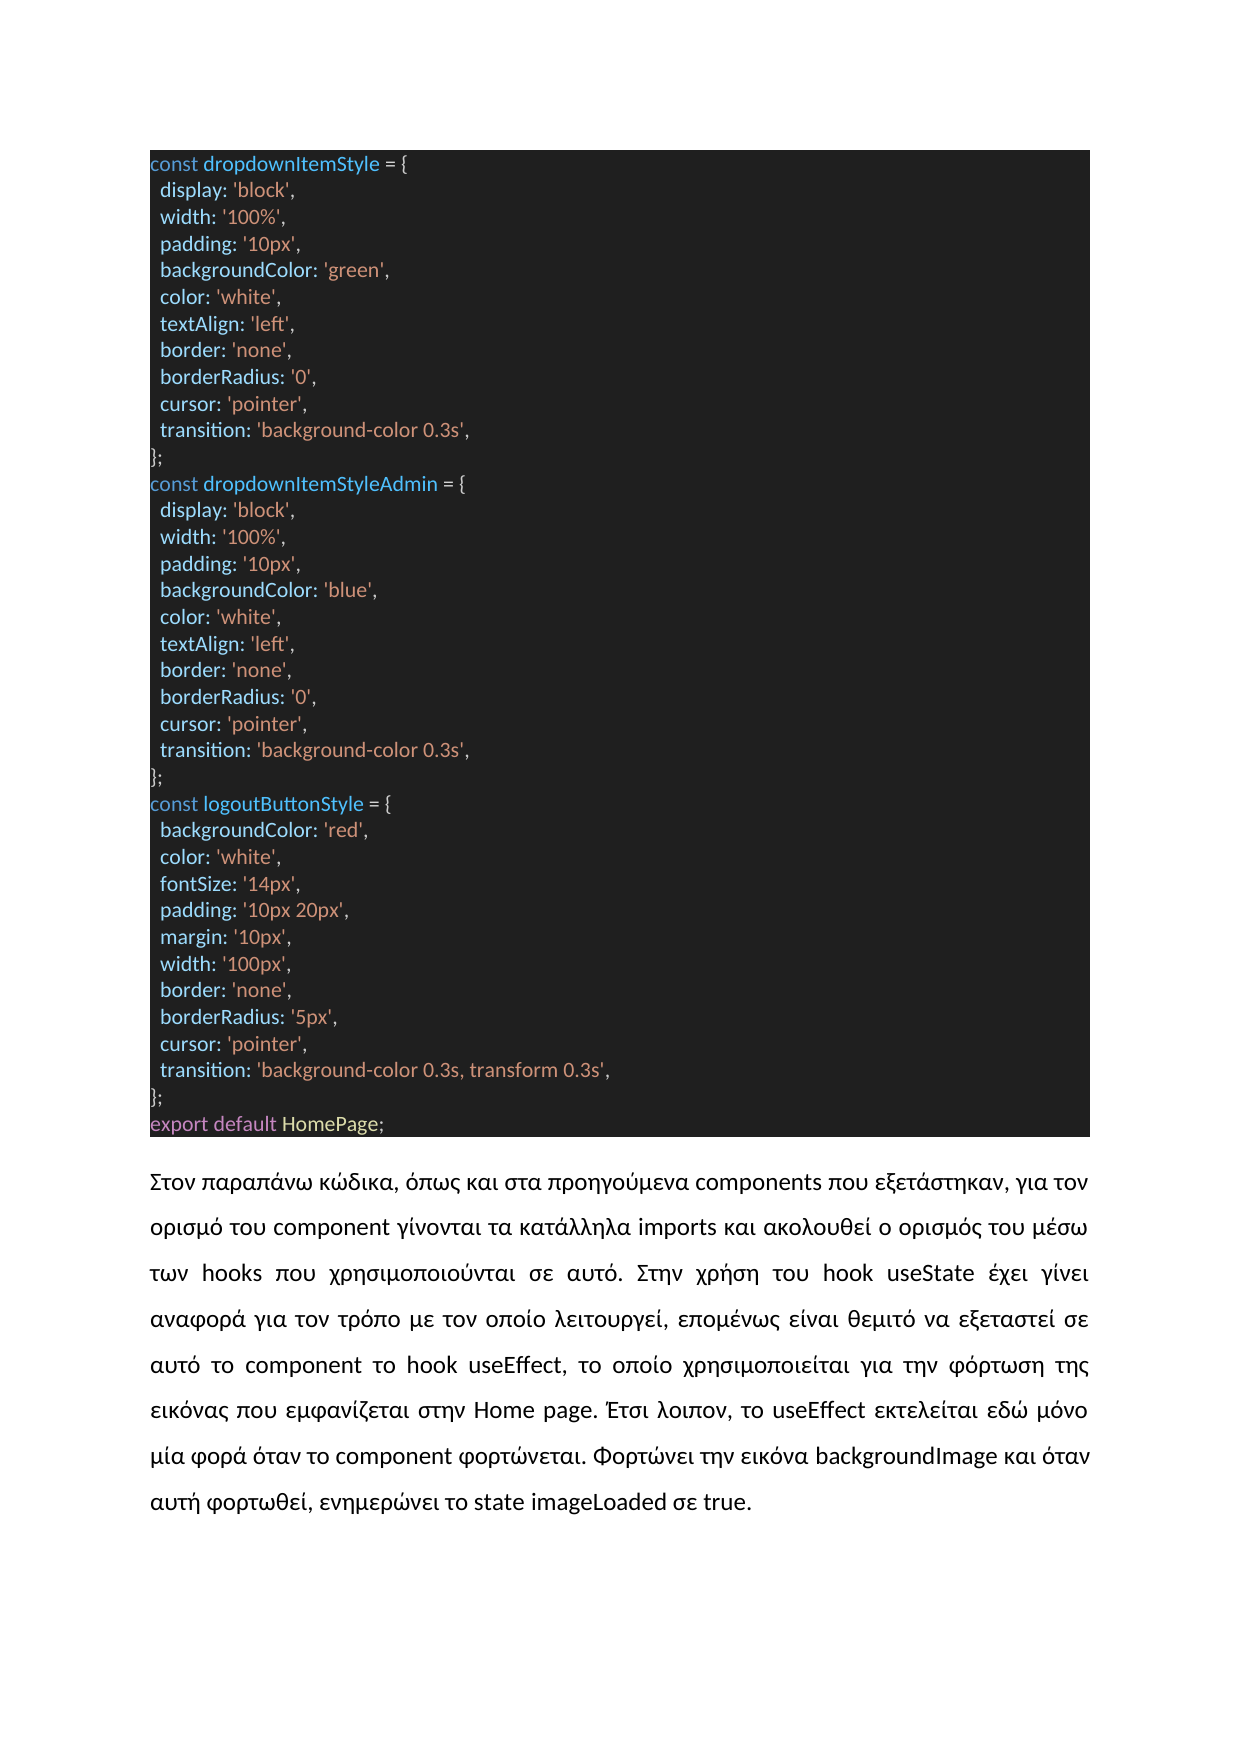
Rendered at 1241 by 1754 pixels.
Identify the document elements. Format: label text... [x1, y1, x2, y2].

text transition: 'background-color 0.3s, transform 0.3s', [150, 1057, 1090, 1083]
text width: '100%', [150, 203, 1090, 230]
text display: 'block', [150, 177, 1090, 203]
text border: 'none', [150, 337, 1090, 363]
text color: 'white', [150, 843, 1090, 870]
text }; [150, 763, 1090, 790]
text cursor: 'pointer', [150, 1030, 1090, 1057]
text color: 'white', [150, 283, 1090, 310]
text color: 'white', [150, 603, 1090, 630]
text cursor: 'pointer', [150, 710, 1090, 737]
text }; [150, 443, 1090, 470]
text border: 'none', [150, 657, 1090, 683]
text transition: 'background-color 0.3s', [150, 737, 1090, 763]
text borderRadius: '0', [150, 363, 1090, 390]
text cursor: 'pointer', [150, 390, 1090, 417]
text width: '100%', [150, 523, 1090, 550]
text textAlign: 'left', [150, 310, 1090, 337]
text const dropdownItemStyle = { [150, 150, 1090, 177]
text padding: '10px', [150, 550, 1090, 577]
text margin: '10px', [150, 923, 1090, 950]
text borderRadius: '0', [150, 683, 1090, 710]
text fontSize: '14px', [150, 870, 1090, 897]
text backgroundColor: 'green', [150, 257, 1090, 283]
text backgroundColor: 'blue', [150, 577, 1090, 603]
text textAlign: 'left', [150, 630, 1090, 657]
text display: 'block', [150, 497, 1090, 523]
text width: '100px', [150, 950, 1090, 977]
text backgroundColor: 'red', [150, 817, 1090, 843]
text const logoutButtonStyle = { [150, 790, 1090, 817]
text transition: 'background-color 0.3s', [150, 417, 1090, 443]
text padding: '10px', [150, 230, 1090, 257]
text Στον παραπάνω κώδικα, όπως και στα προηγούμενα components που εξετάστηκαν, για τον ορισμό του component γίνονται τα κατάλληλα imports και ακολουθεί ο ορισμός του μέσω των hooks που χρησιμοποιούνται σε αυτό. Στην χρήση του hook useState έχει γίνει αναφορά για τον τρόπο με τον οποίο λειτουργεί, επομένως είναι θεμιτό να εξεταστεί σε αυτό το component το hook useEffect, το οποίο χρησιμοποιείται για την φόρτωση της εικόνας που εμφανίζεται στην Home page. Έτσι λοιπον, το useEffect εκτελείται εδώ μόνο μία φορά όταν το component φορτώνεται. Φορτώνει την εικόνα backgroundImage και όταν αυτή φορτωθεί, ενημερώνει το state imageLoaded σε true. [150, 1166, 1090, 1516]
text borderRadius: '5px', [150, 1003, 1090, 1030]
text const dropdownItemStyleAdmin = { [150, 470, 1090, 497]
text padding: '10px 20px', [150, 897, 1090, 923]
text export default HomePage; [150, 1110, 1090, 1137]
text }; [150, 1083, 1090, 1110]
text border: 'none', [150, 977, 1090, 1003]
